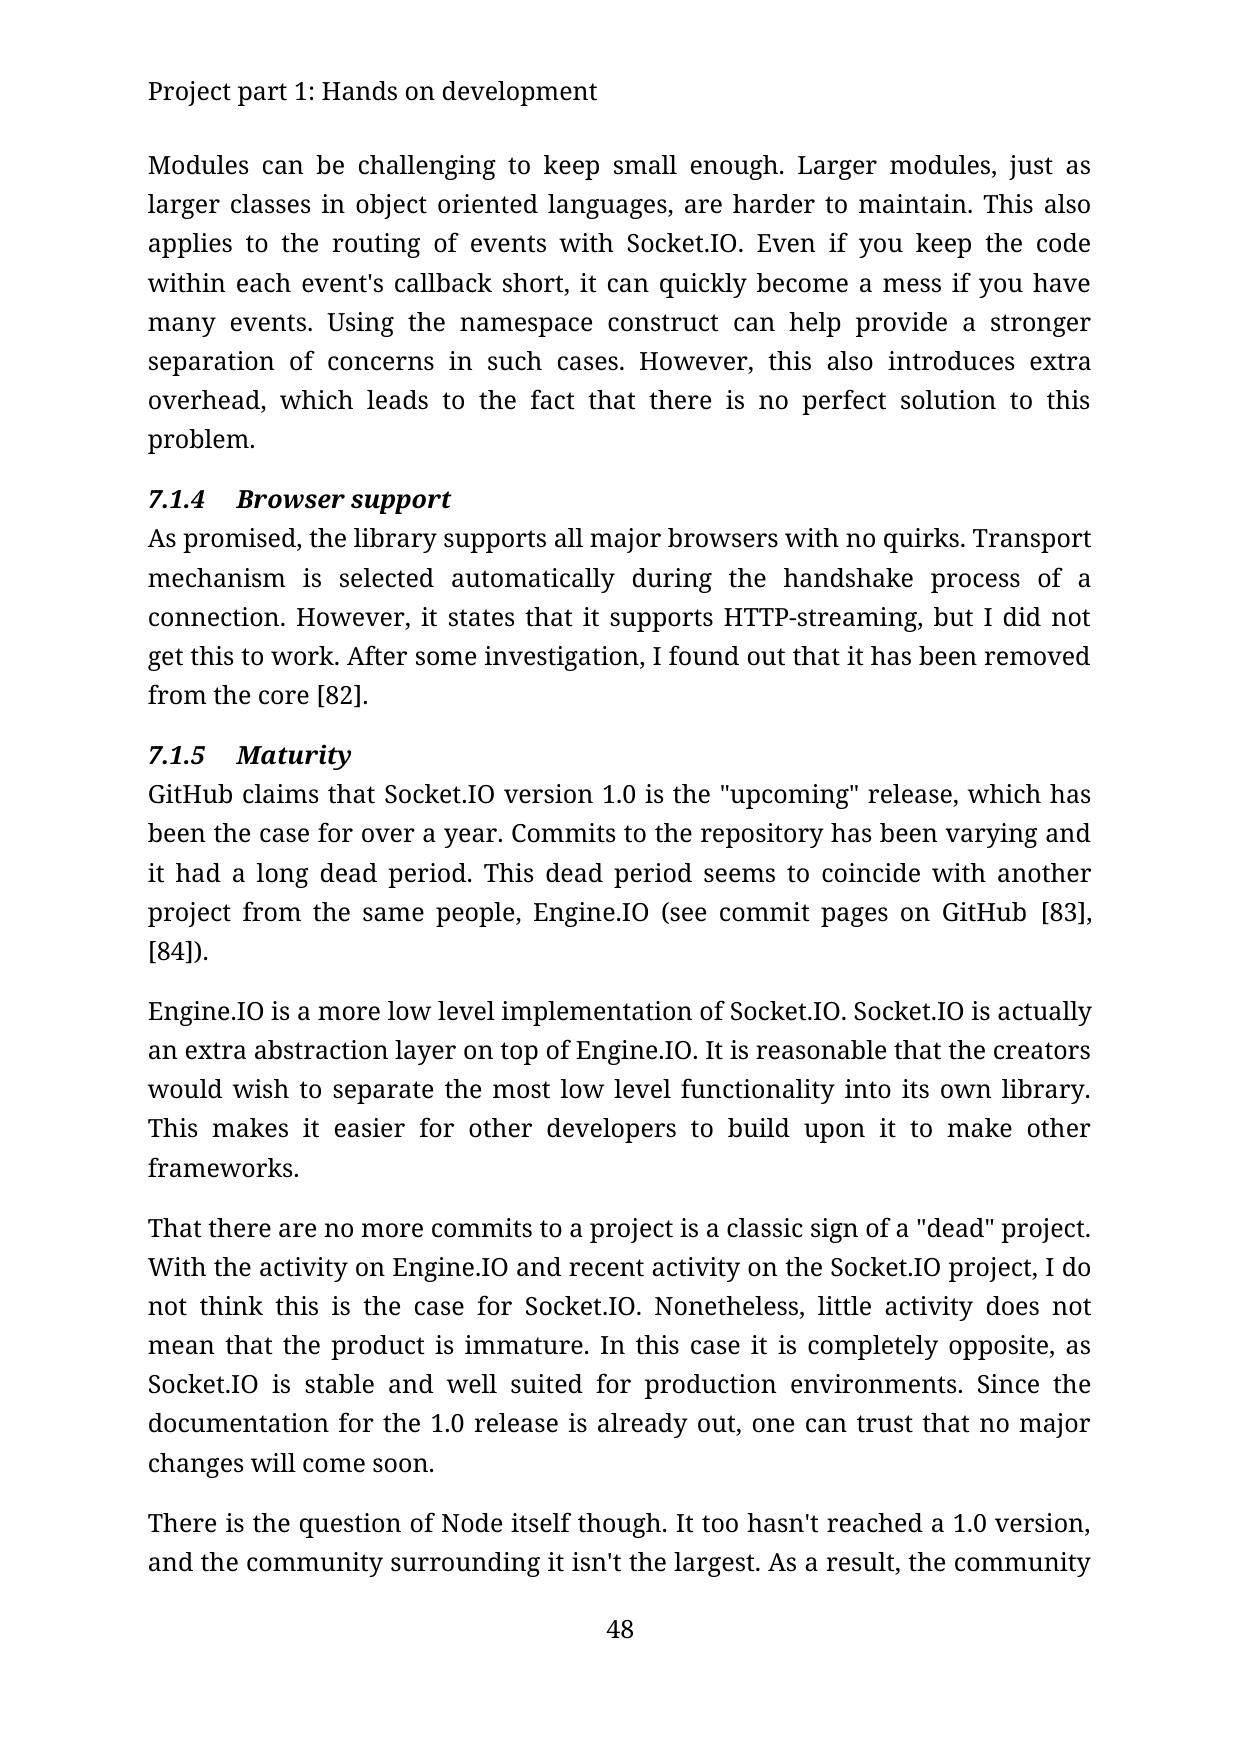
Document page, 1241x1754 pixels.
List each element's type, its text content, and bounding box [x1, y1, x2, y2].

text GitHub claims that Socket.IO version 1.0 is the "upcoming" release, which has been the case for over a year. Commits to the repository has been varying and it had a long dead period. This dead period seems to coincide with another project from the same people, Engine.IO (see commit pages on GitHub [83], [84]). [148, 777, 1092, 968]
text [148, 1505, 1092, 1578]
text As promised, the library supports all major browsers with no quirks. Transport mechanism is selected automatically during the handshake process of a connection. However, it states that it supports HTTP-streaming, but I did not get this to work. After some investigation, I found out that it has been removed from the core [82]. [148, 521, 1092, 712]
text Modules can be challenging to keep small enough. Larger modules, just as larger classes in object oriented languages, are harder to maintain. This also applies to the routing of events with Socket.IO. Even if you keep the code within each event's callback short, it can quickly become a mess if you have many events. Using the namespace construct can help provide a stronger separation of concerns in such cases. However, this also introduces extra overhead, which leads to the fact that there is no perfect solution to this problem. [148, 148, 1092, 456]
text That there are no more commits to a project is a classic sign of a "dead" project. With the activity on Engine.IO and recent activity on the Socket.IO project, I do not think this is the case for Socket.IO. Nonetheless, little activity does not mean that the product is immature. In this case it is completely opposite, as Socket.IO is stable and well suited for production environments. Since the documentation for the 1.0 release is already out, one can trust that no major changes will come soon. [148, 1210, 1092, 1479]
subtitle Browser support [148, 482, 1092, 516]
text Engine.IO is a more low level implementation of Socket.IO. Socket.IO is actually an extra abstraction layer on top of Engine.IO. It is reasonable that the creators would wish to separate the most low level functionality into its own library. This makes it easier for other developers to build upon it to make other frameworks. [148, 993, 1092, 1184]
subtitle Maturity [148, 738, 1092, 772]
